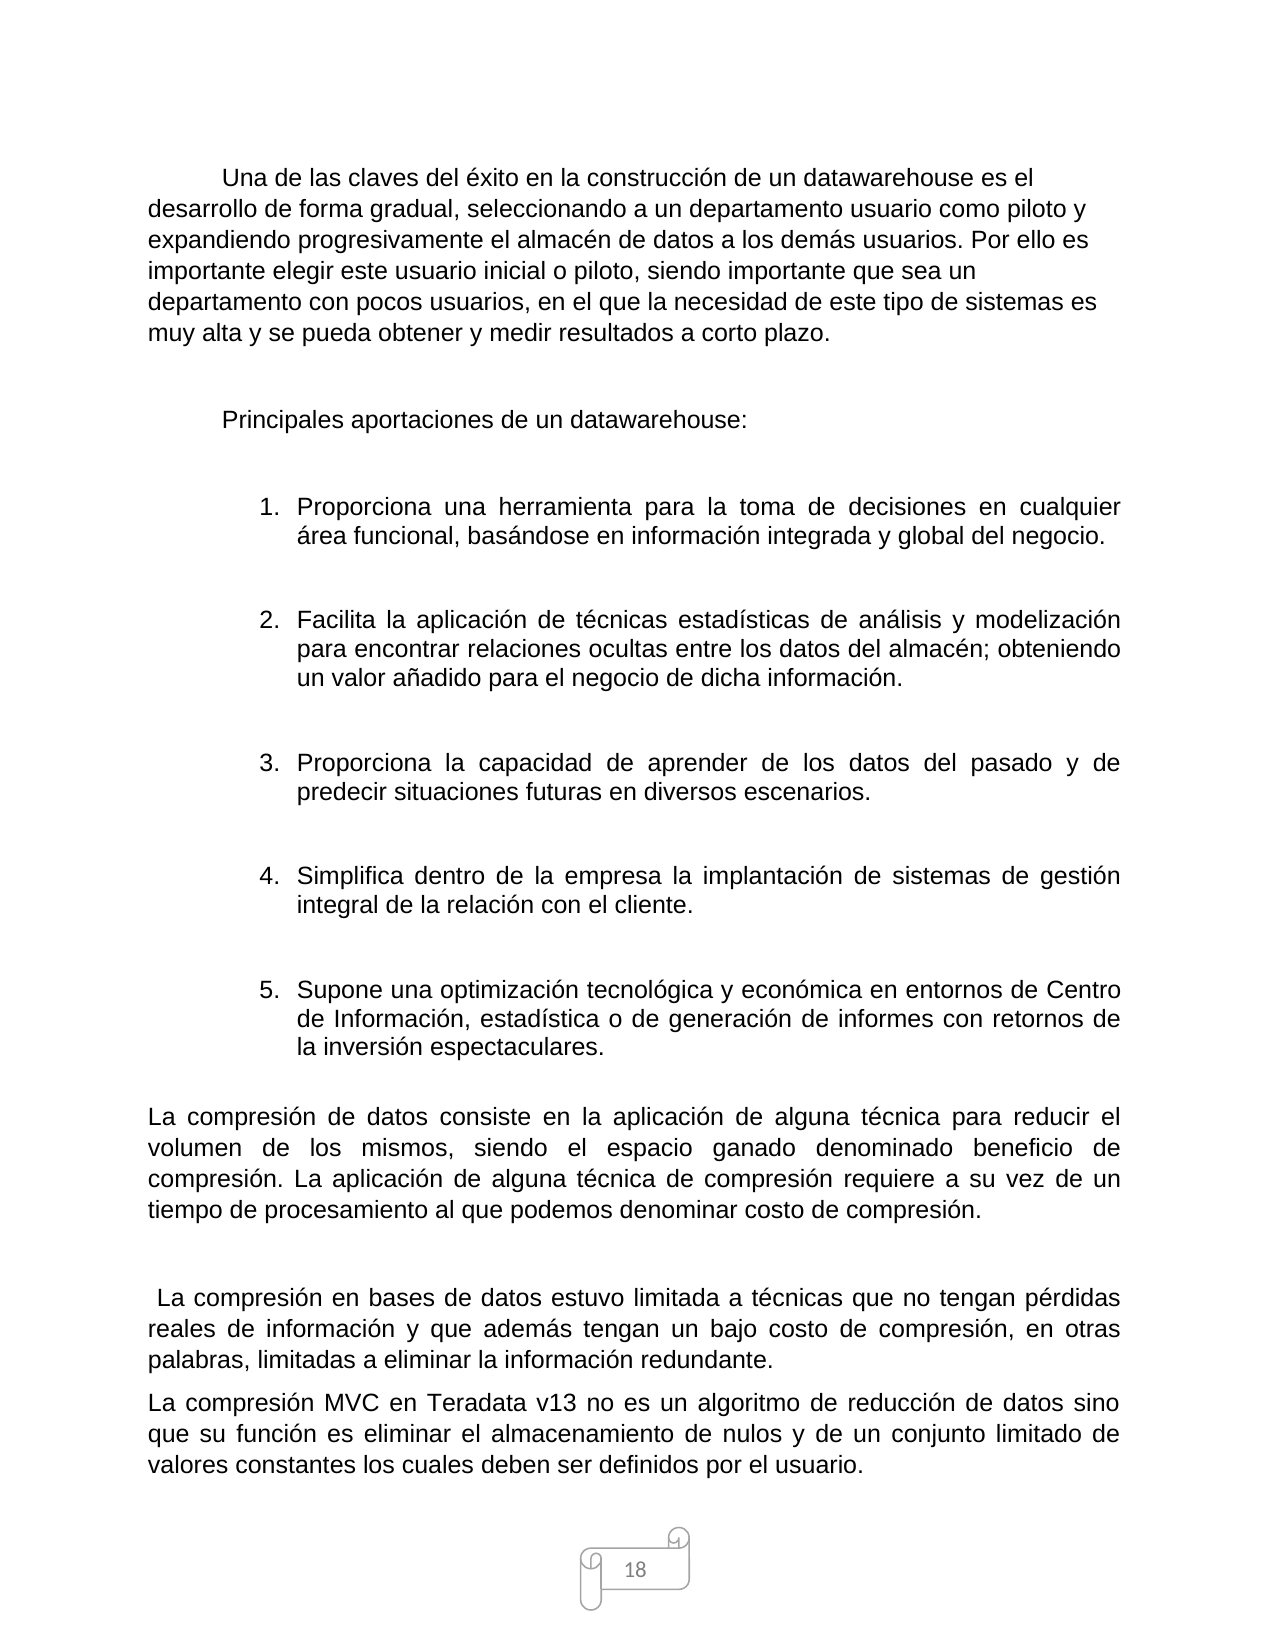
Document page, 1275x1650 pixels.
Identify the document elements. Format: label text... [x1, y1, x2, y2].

list Proporciona una herramienta para la toma de decisiones en cualquier área funcional, basándose en información integrada y global del negocio. [259, 492, 1122, 549]
list Facilita la aplicación de técnicas estadísticas de análisis y modelización para encontrar relaciones ocultas entre los datos del almacén; obteniendo un valor añadido para el negocio de dicha información. [259, 605, 1122, 692]
list Proporciona la capacidad de aprender de los datos del pasado y de predecir situaciones futuras en diversos escenarios. [259, 748, 1122, 805]
list Supone una optimización tecnológica y económica en entornos de Centro de Información, estadística o de generación de informes con retornos de la inversión espectaculares. [259, 975, 1122, 1061]
text La compresión en bases de datos estuvo limitada a técnicas que no tengan pérdidas reales de información y que además tengan un bajo costo de compresión, en otras palabras, limitadas a eliminar la información redundante. [148, 1282, 1122, 1373]
text La compresión de datos consiste en la aplicación de alguna técnica para reducir el volumen de los mismos, siendo el espacio ganado denominado beneficio de compresión. La aplicación de alguna técnica de compresión requiere a su vez de un tiempo de procesamiento al que podemos denominar costo de compresión. [148, 1102, 1122, 1224]
text Una de las claves del éxito en la construcción de un datawarehouse es el desarrollo de forma gradual, seleccionando a un departamento usuario como piloto y expandiendo progresivamente el almacén de datos a los demás usuarios. Por ello es importante elegir este usuario inicial o piloto, siendo importante que sea un departamento con pocos usuarios, en el que la necesidad de este tipo de sistemas es muy alta y se pueda obtener y medir resultados a corto plazo. [148, 162, 1122, 346]
text La compresión MVC en Teradata v13 no es un algoritmo de reducción de datos sino que su función es eliminar el almacenamiento de nulos y de un conjunto limitado de valores constantes los cuales deben ser definidos por el usuario. [148, 1388, 1122, 1479]
list Simplifica dentro de la empresa la implantación de sistemas de gestión integral de la relación con el cliente. [259, 861, 1122, 919]
text Principales aportaciones de un datawarehouse: [148, 405, 1122, 433]
